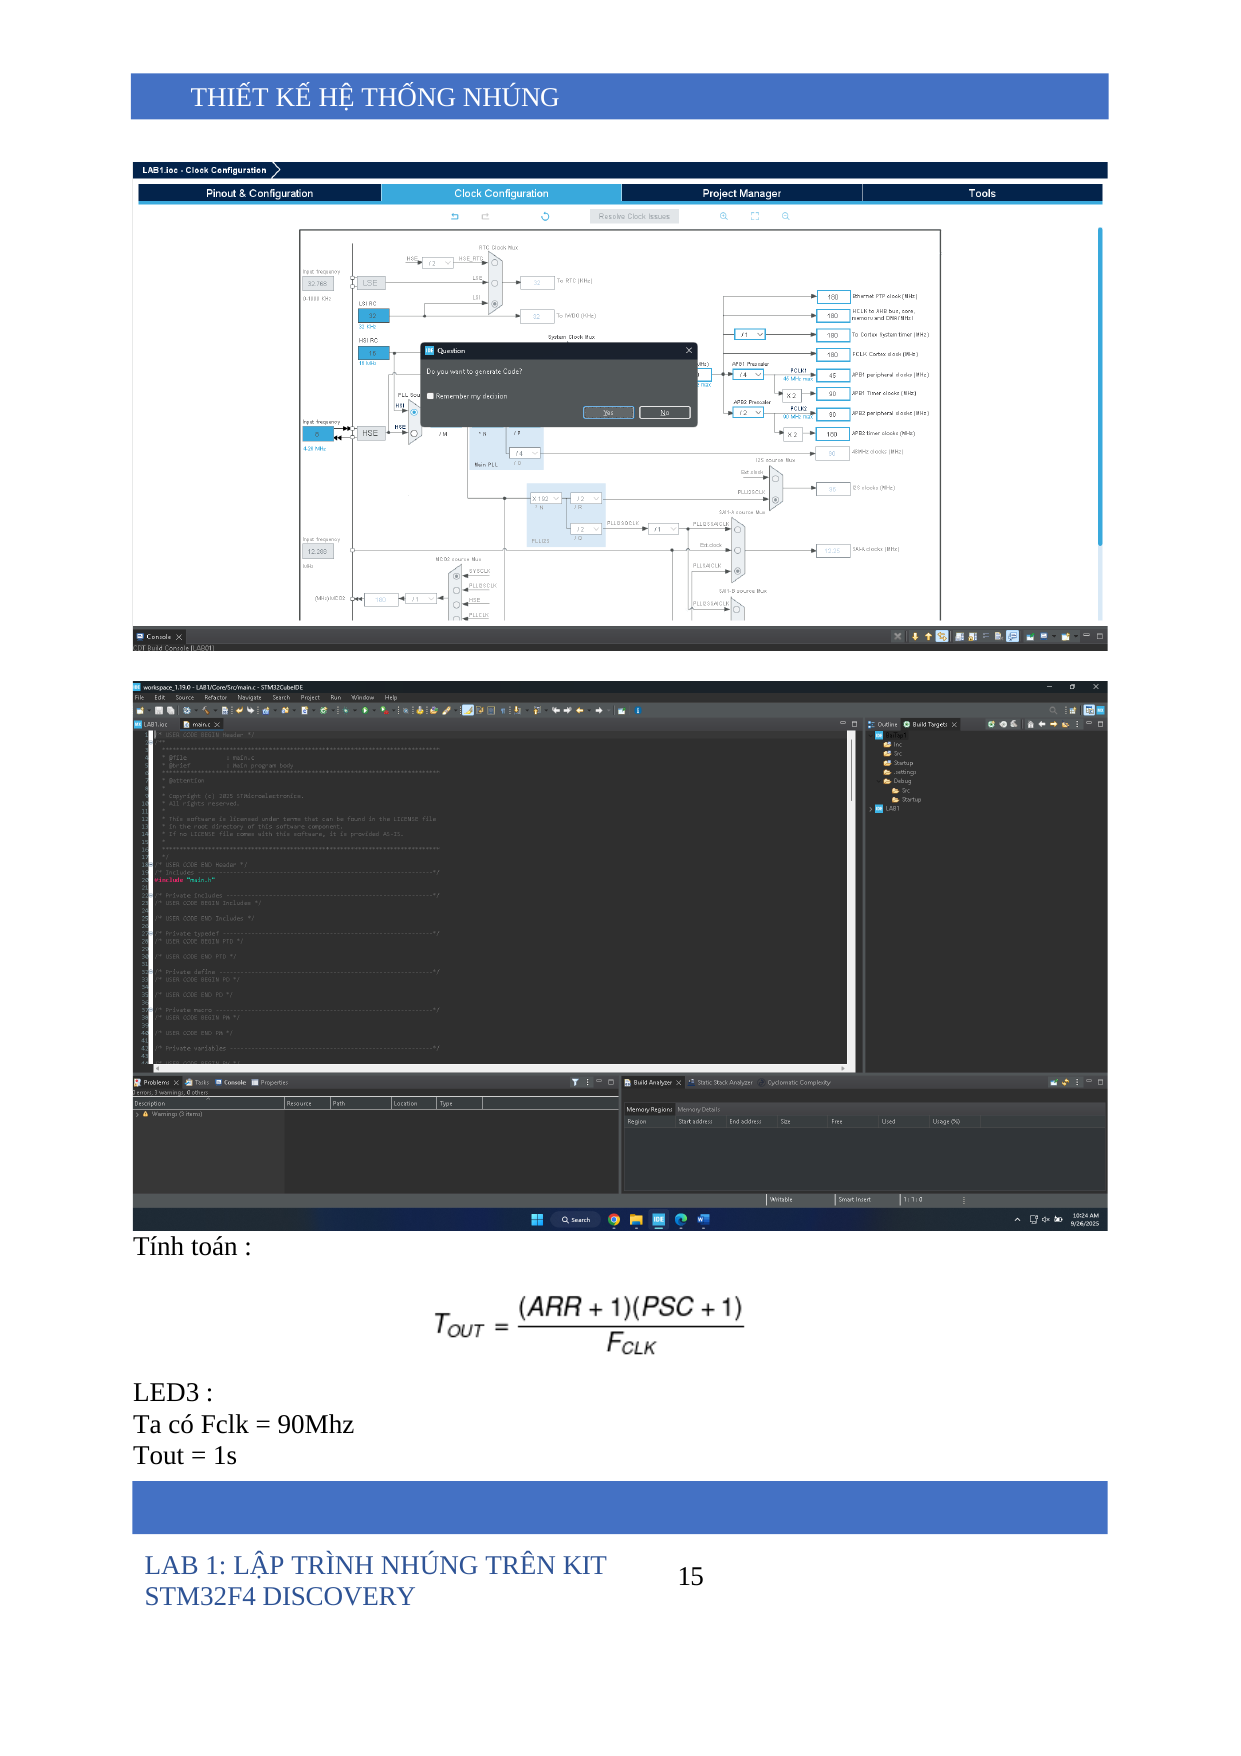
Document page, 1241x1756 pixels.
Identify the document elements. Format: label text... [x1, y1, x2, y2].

picture [132, 162, 1108, 651]
text Ta có Fclk = 90Mhz [133, 1408, 1137, 1439]
text Tout = 1s [133, 1439, 1137, 1470]
text LED3 : [133, 1377, 1137, 1408]
text Tính toán : [133, 1230, 1137, 1262]
picture [132, 1261, 1108, 1377]
picture [132, 681, 1108, 1231]
